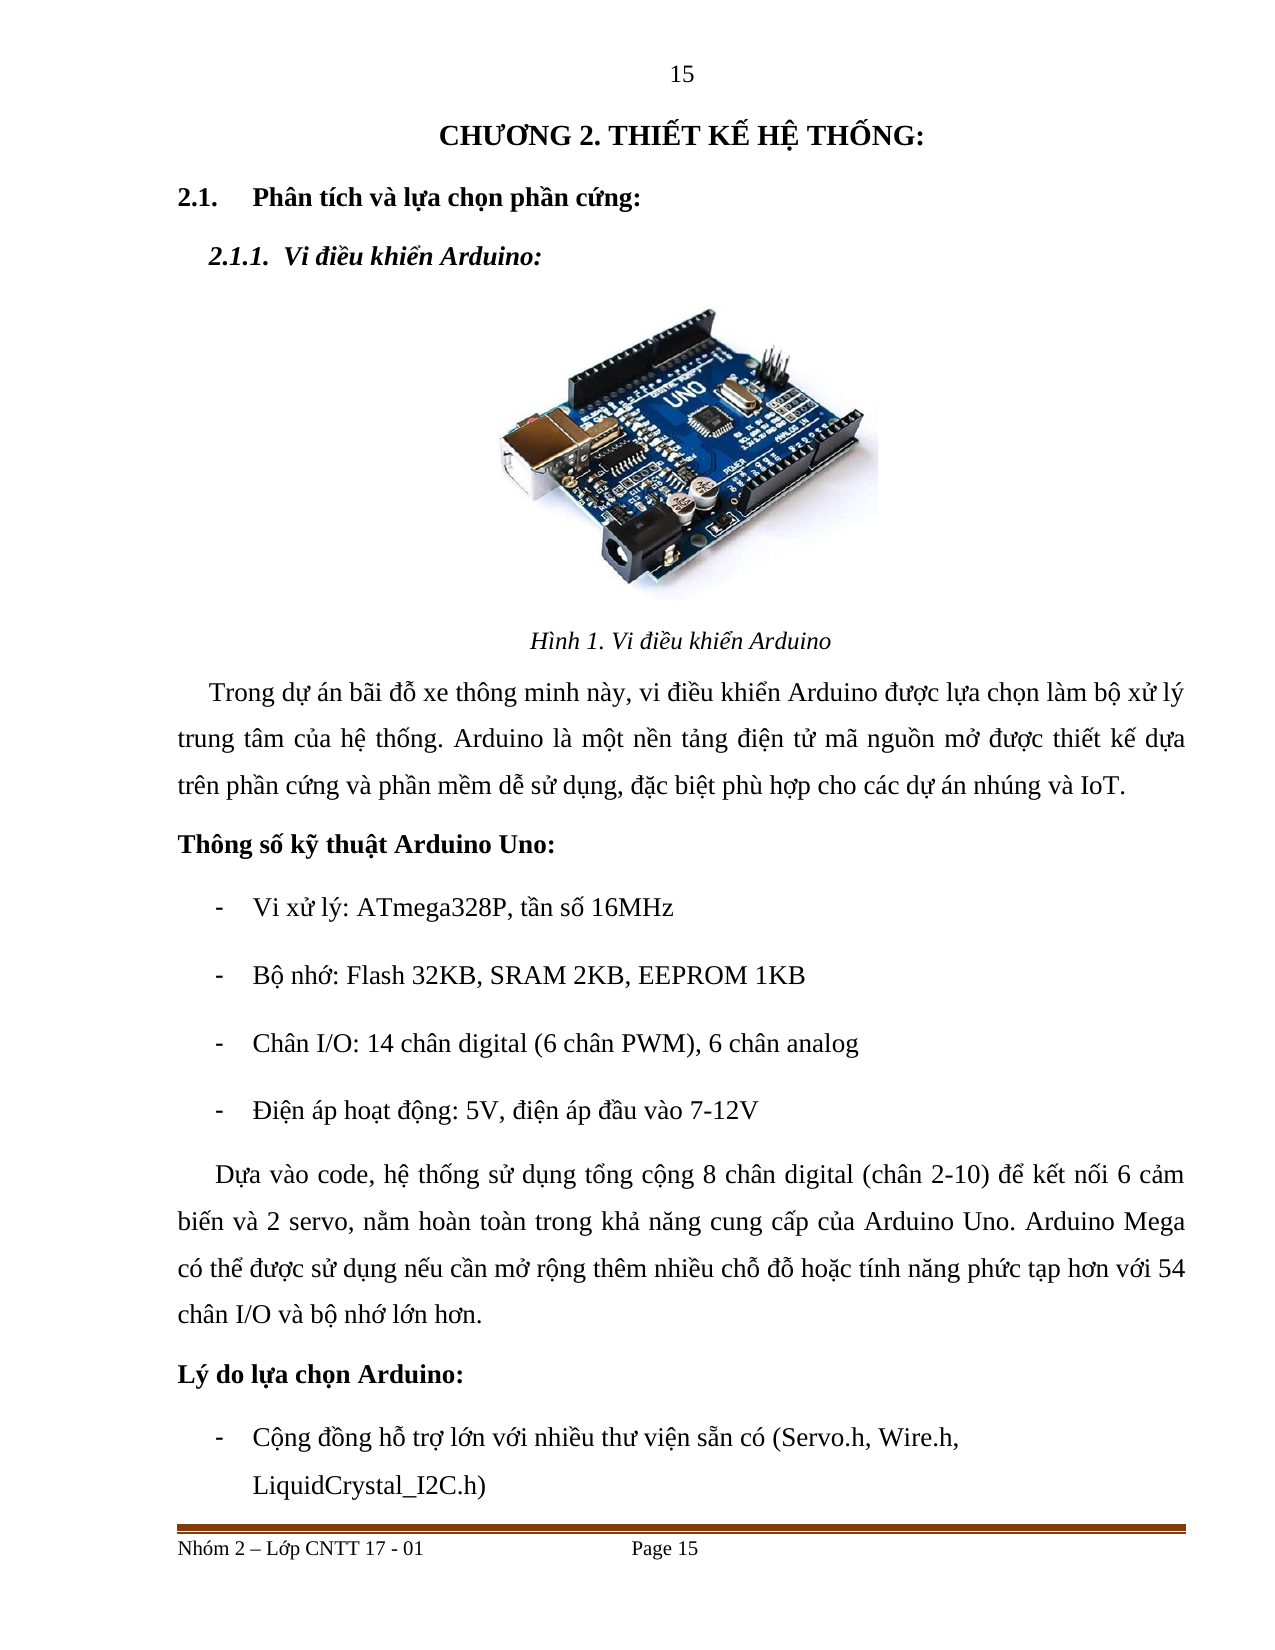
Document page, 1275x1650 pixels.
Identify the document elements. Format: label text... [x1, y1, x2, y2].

subtitle 2.1. Phân tích và lựa chọn phần cứng: [177, 181, 1186, 212]
list Bộ nhớ: Flash 32KB, SRAM 2KB, EEPROM 1KB [215, 955, 1186, 992]
list Điện áp hoạt động: 5V, điện áp đầu vào 7-12V [215, 1091, 1186, 1128]
text Trong dự án bãi đỗ xe thông minh này, vi điều khiển Arduino được lựa chọn làm bộ xử lý trung tâm của hệ thống. Arduino là một nền tảng điện tử mã nguồn mở được thiết kế dựa trên phần cứng và phần mềm dễ sử dụng, đặc biệt phù hợp cho các dự án nhúng và IoT. [177, 676, 1186, 800]
list Cộng đồng hỗ trợ lớn với nhiều thư viện sẵn có (Servo.h, Wire.h, LiquidCrystal_I2C.h) [215, 1417, 1186, 1501]
list Vi xử lý: ATmega328P, tần số 16MHz [215, 887, 1186, 924]
text Hình 1. Vi điều khiển Arduino [177, 626, 1186, 655]
text Dựa vào code, hệ thống sử dụng tổng cộng 8 chân digital (chân 2-10) để kết nối 6 cảm biến và 2 servo, nằm hoàn toàn trong khả năng cung cấp của Arduino Uno. Arduino Mega có thể được sử dụng nếu cần mở rộng thêm nhiều chỗ đỗ hoặc tính năng phức tạp hơn với 54 chân I/O và bộ nhớ lớn hơn. [177, 1159, 1186, 1330]
list Chân I/O: 14 chân digital (6 chân PWM), 6 chân analog [215, 1023, 1186, 1060]
text Lý do lựa chọn Arduino: [177, 1358, 1186, 1389]
picture [485, 299, 879, 600]
subtitle CHƯƠNG 2. THIẾT KẾ HỆ THỐNG: [177, 118, 1186, 152]
text Thông số kỹ thuật Arduino Uno: [177, 828, 1186, 859]
subtitle 2.1.1. Vi điều khiển Arduino: [209, 240, 1186, 271]
